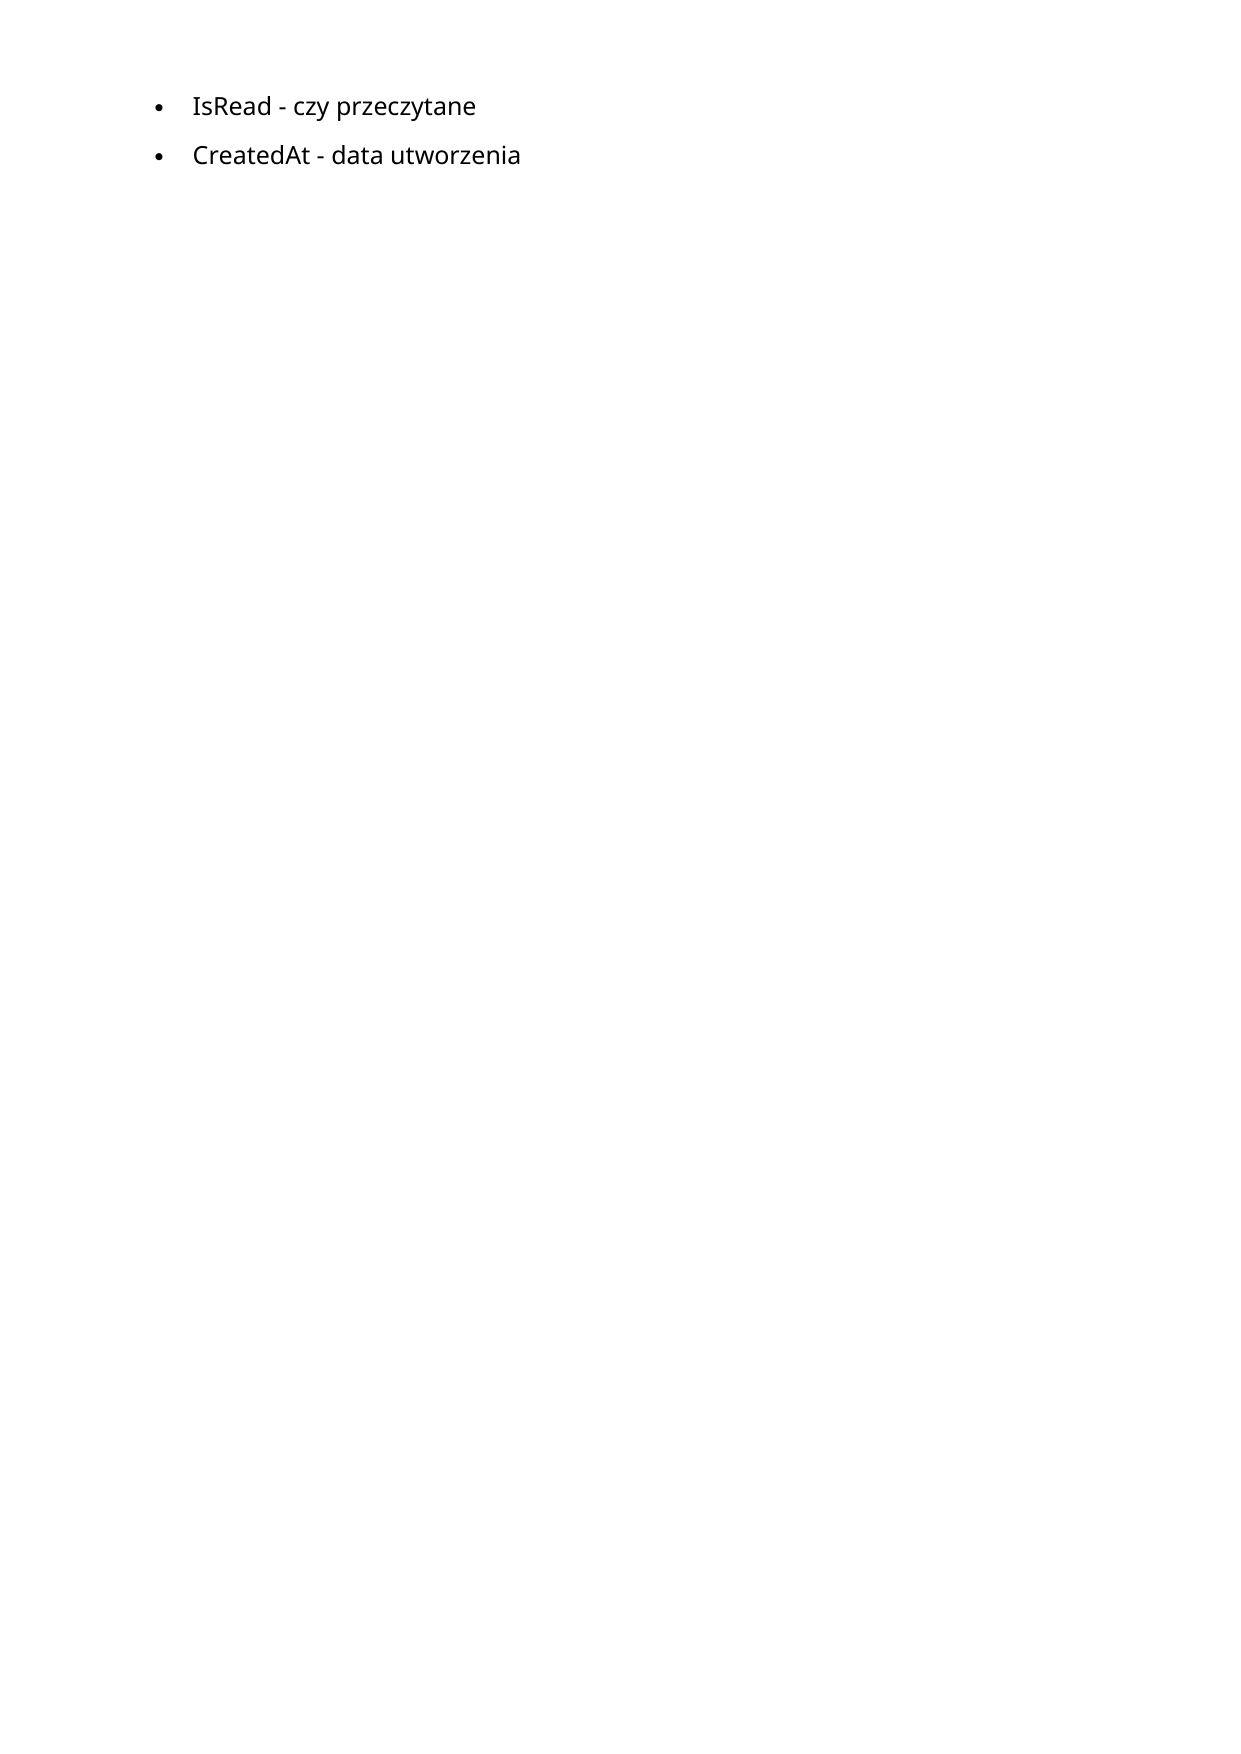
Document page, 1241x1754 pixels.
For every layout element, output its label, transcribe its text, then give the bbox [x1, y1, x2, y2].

list IsRead - czy przeczytane [155, 89, 1122, 123]
list CreatedAt - data utworzenia [155, 138, 1122, 172]
